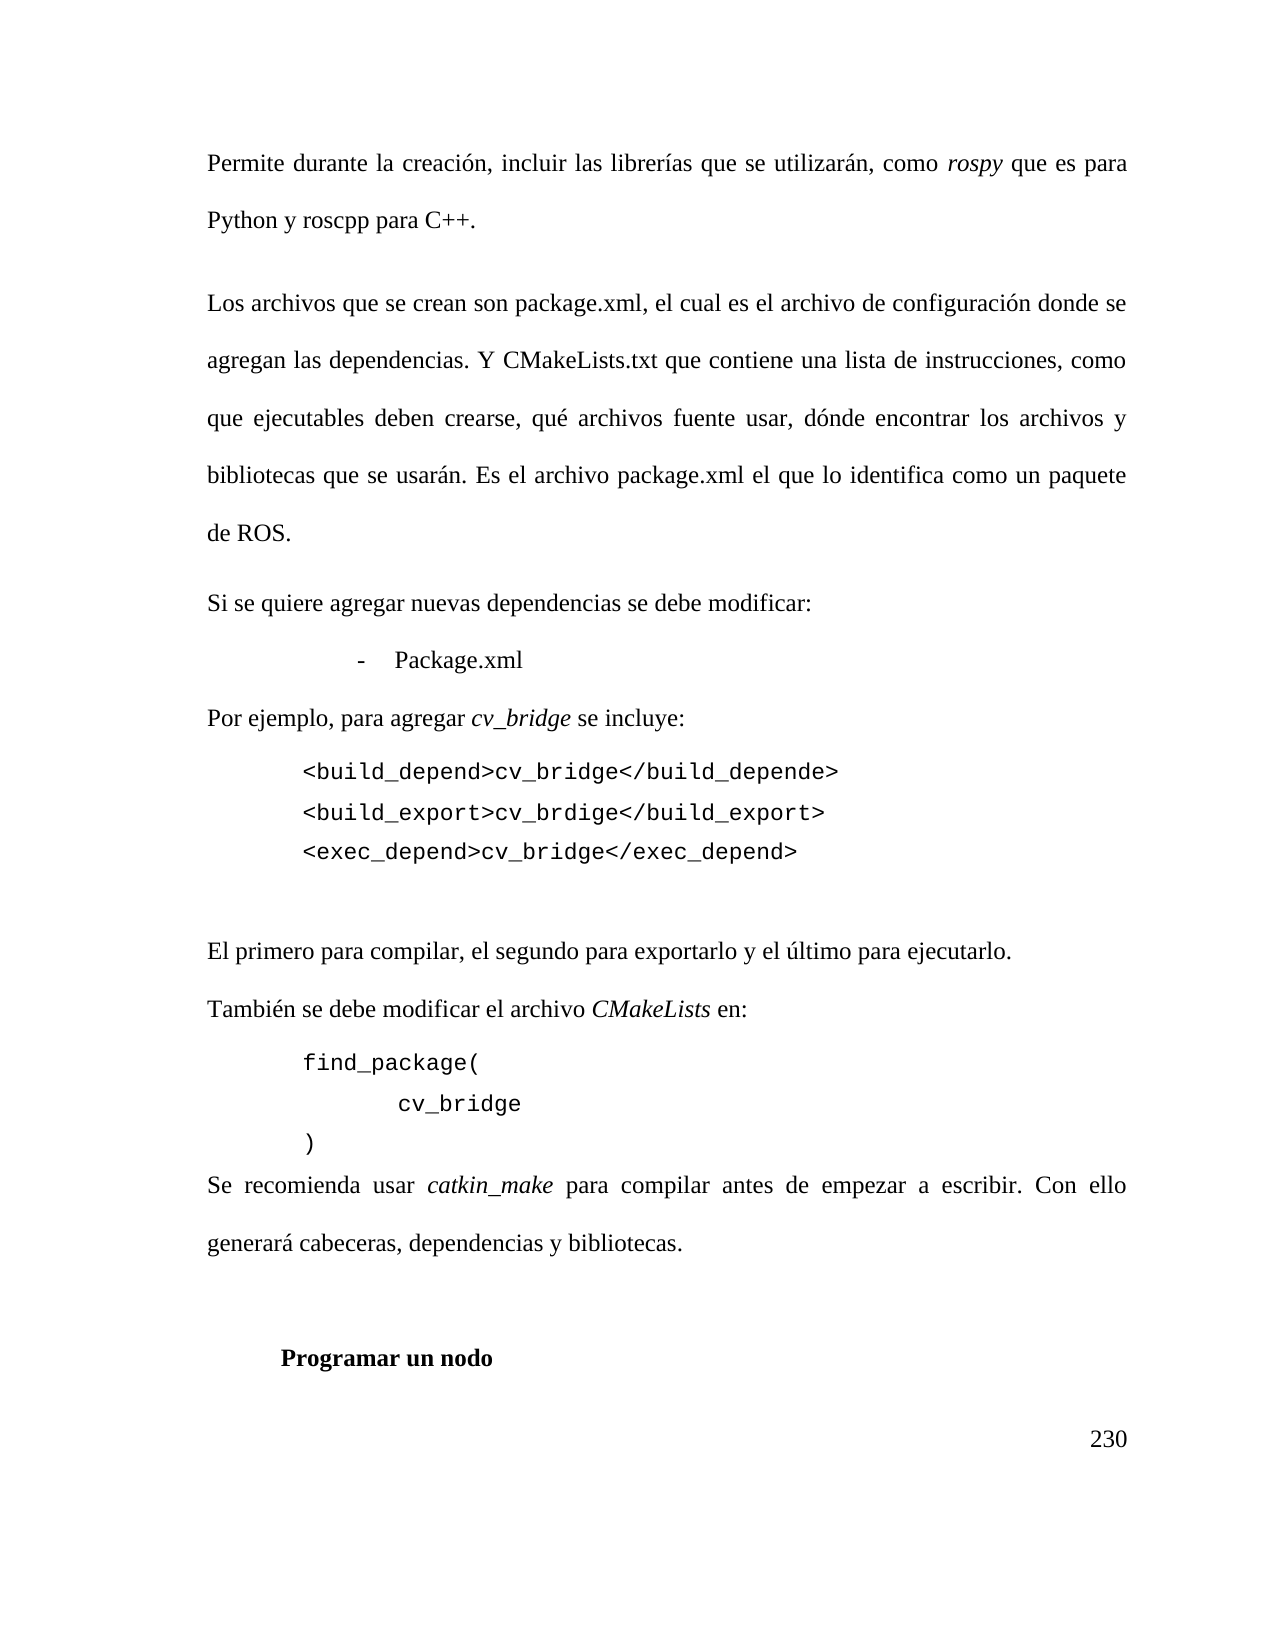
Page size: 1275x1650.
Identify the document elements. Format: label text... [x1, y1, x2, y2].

text Por ejemplo, para agregar cv_bridge se incluye: [207, 703, 1127, 731]
text Se recomienda usar catkin_make para compilar antes de empezar a escribir. Con ello generará cabeceras, dependencias y bibliotecas. [207, 1170, 1127, 1256]
text <build_export>cv_brdige</build_export> [207, 801, 1127, 827]
text <build_depend>cv_bridge</build_depende> [207, 760, 1127, 786]
text Los archivos que se crean son package.xml, el cual es el archivo de configuración donde se agregan las dependencias. Y CMakeLists.txt que contiene una lista de instrucciones, como que ejecutables deben crearse, qué archivos fuente usar, dónde encontrar los archivos y bibliotecas que se usarán. Es el archivo package.xml el que lo identifica como un paquete de ROS. [207, 288, 1127, 546]
text También se debe modificar el archivo CMakeLists en: [207, 994, 1127, 1023]
text El primero para compilar, el segundo para exportarlo y el último para ejecutarlo. [207, 936, 1127, 965]
text <exec_depend>cv_bridge</exec_depend> [207, 840, 1127, 866]
text Programar un nodo [207, 1343, 1127, 1371]
text cv_bridge [207, 1092, 1127, 1118]
text Permite durante la creación, incluir las librerías que se utilizarán, como rospy que es para Python y roscpp para C++. [207, 148, 1127, 234]
text ) [207, 1131, 1127, 1157]
list Package.xml [357, 645, 1127, 674]
text find_package( [207, 1051, 1127, 1077]
text Si se quiere agregar nuevas dependencias se debe modificar: [207, 588, 1127, 616]
